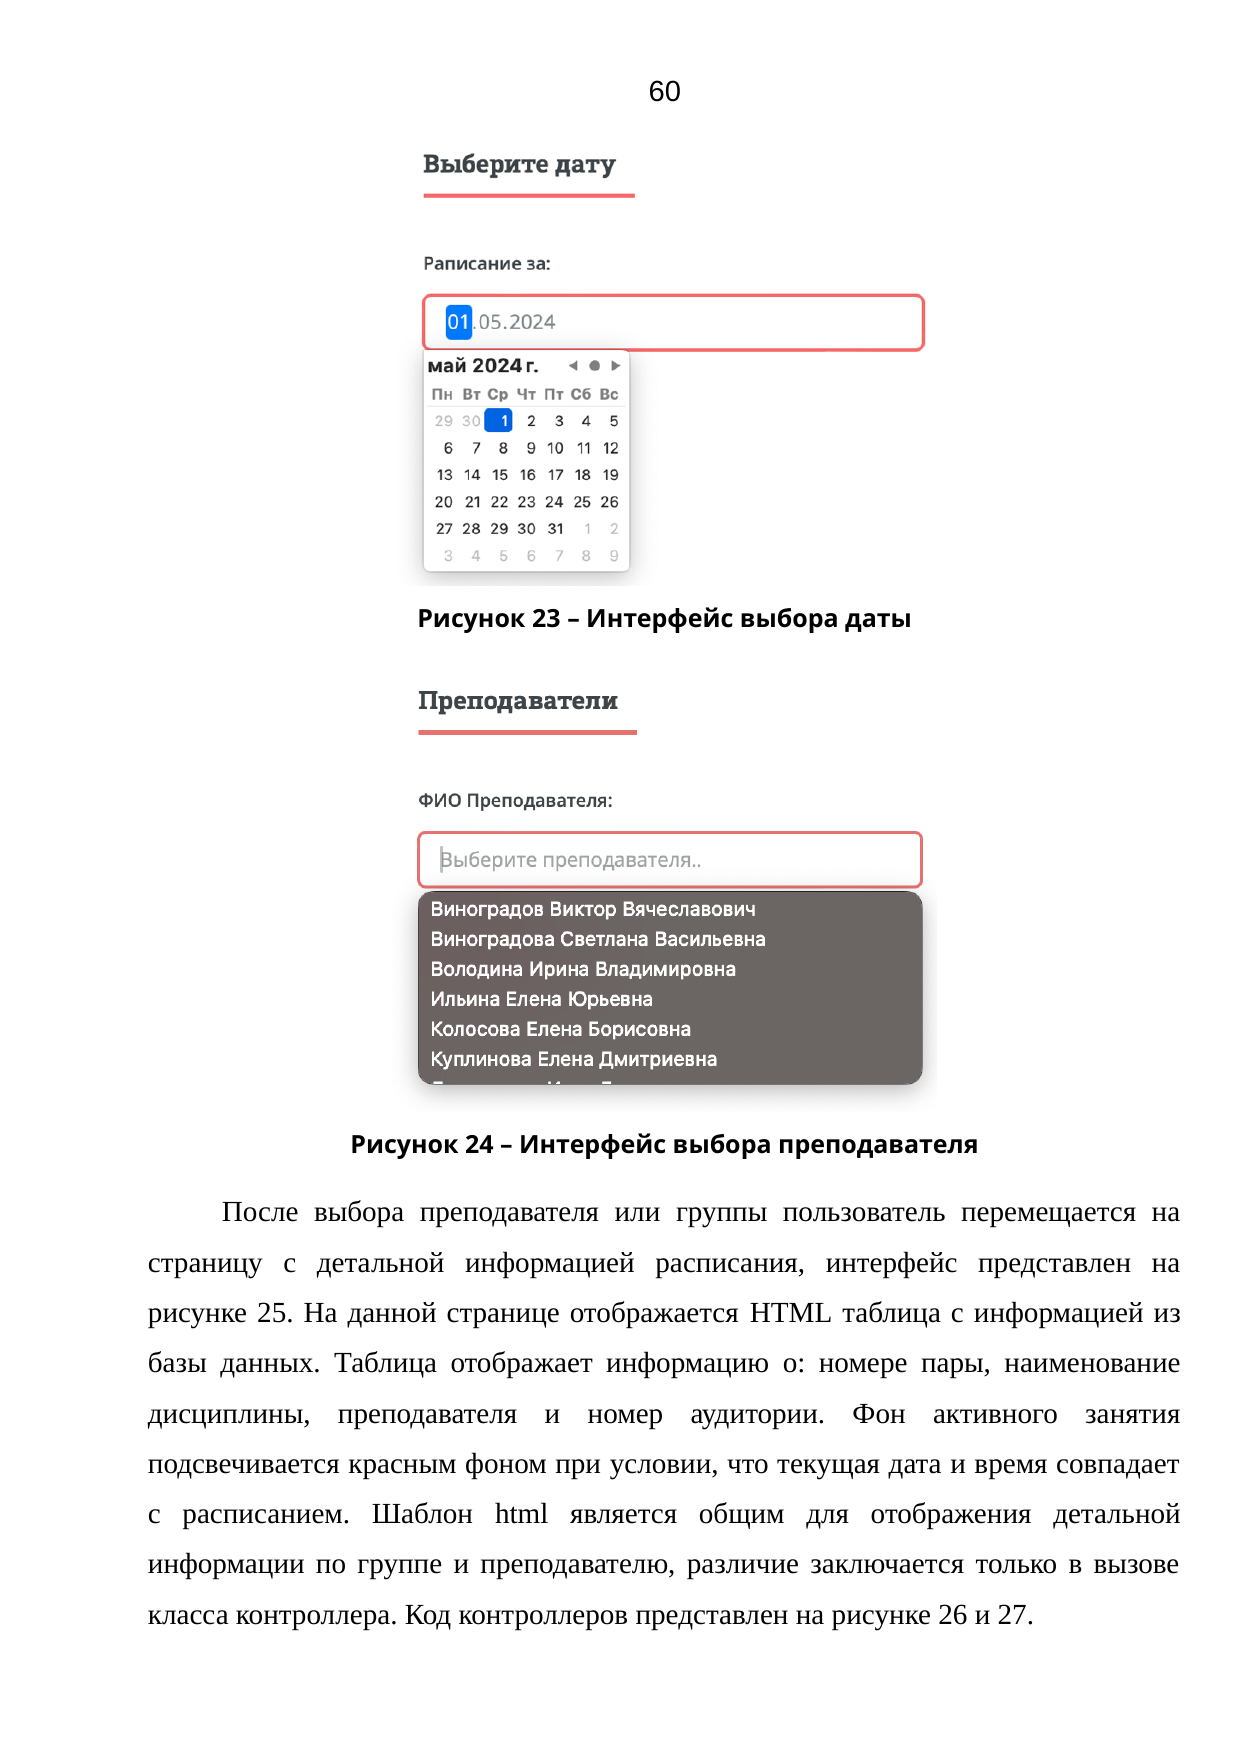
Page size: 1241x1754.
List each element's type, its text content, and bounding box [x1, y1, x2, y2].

text Рисунок 23 – Интерфейс выбора даты [148, 601, 1181, 635]
text После выбора преподавателя или группы пользователь перемещается на страницу с детальной информацией расписания, интерфейс представлен на рисунке 25. На данной странице отображается HTML таблица с информацией из базы данных. Таблица отображает информацию о: номере пары, наименование дисциплины, преподавателя и номер аудитории. Фон активного занятия подсвечивается красным фоном при условии, что текущая дата и время совпадает с расписанием. Шаблон html является общим для отображения детальной информации по группе и преподавателю, различие заключается только в вызове класса контроллера. Код контроллеров представлен на рисунке 26 и 27. [148, 1194, 1181, 1631]
picture [391, 669, 938, 1112]
picture [397, 137, 932, 586]
text Рисунок 24 – Интерфейс выбора преподавателя [148, 1126, 1181, 1160]
